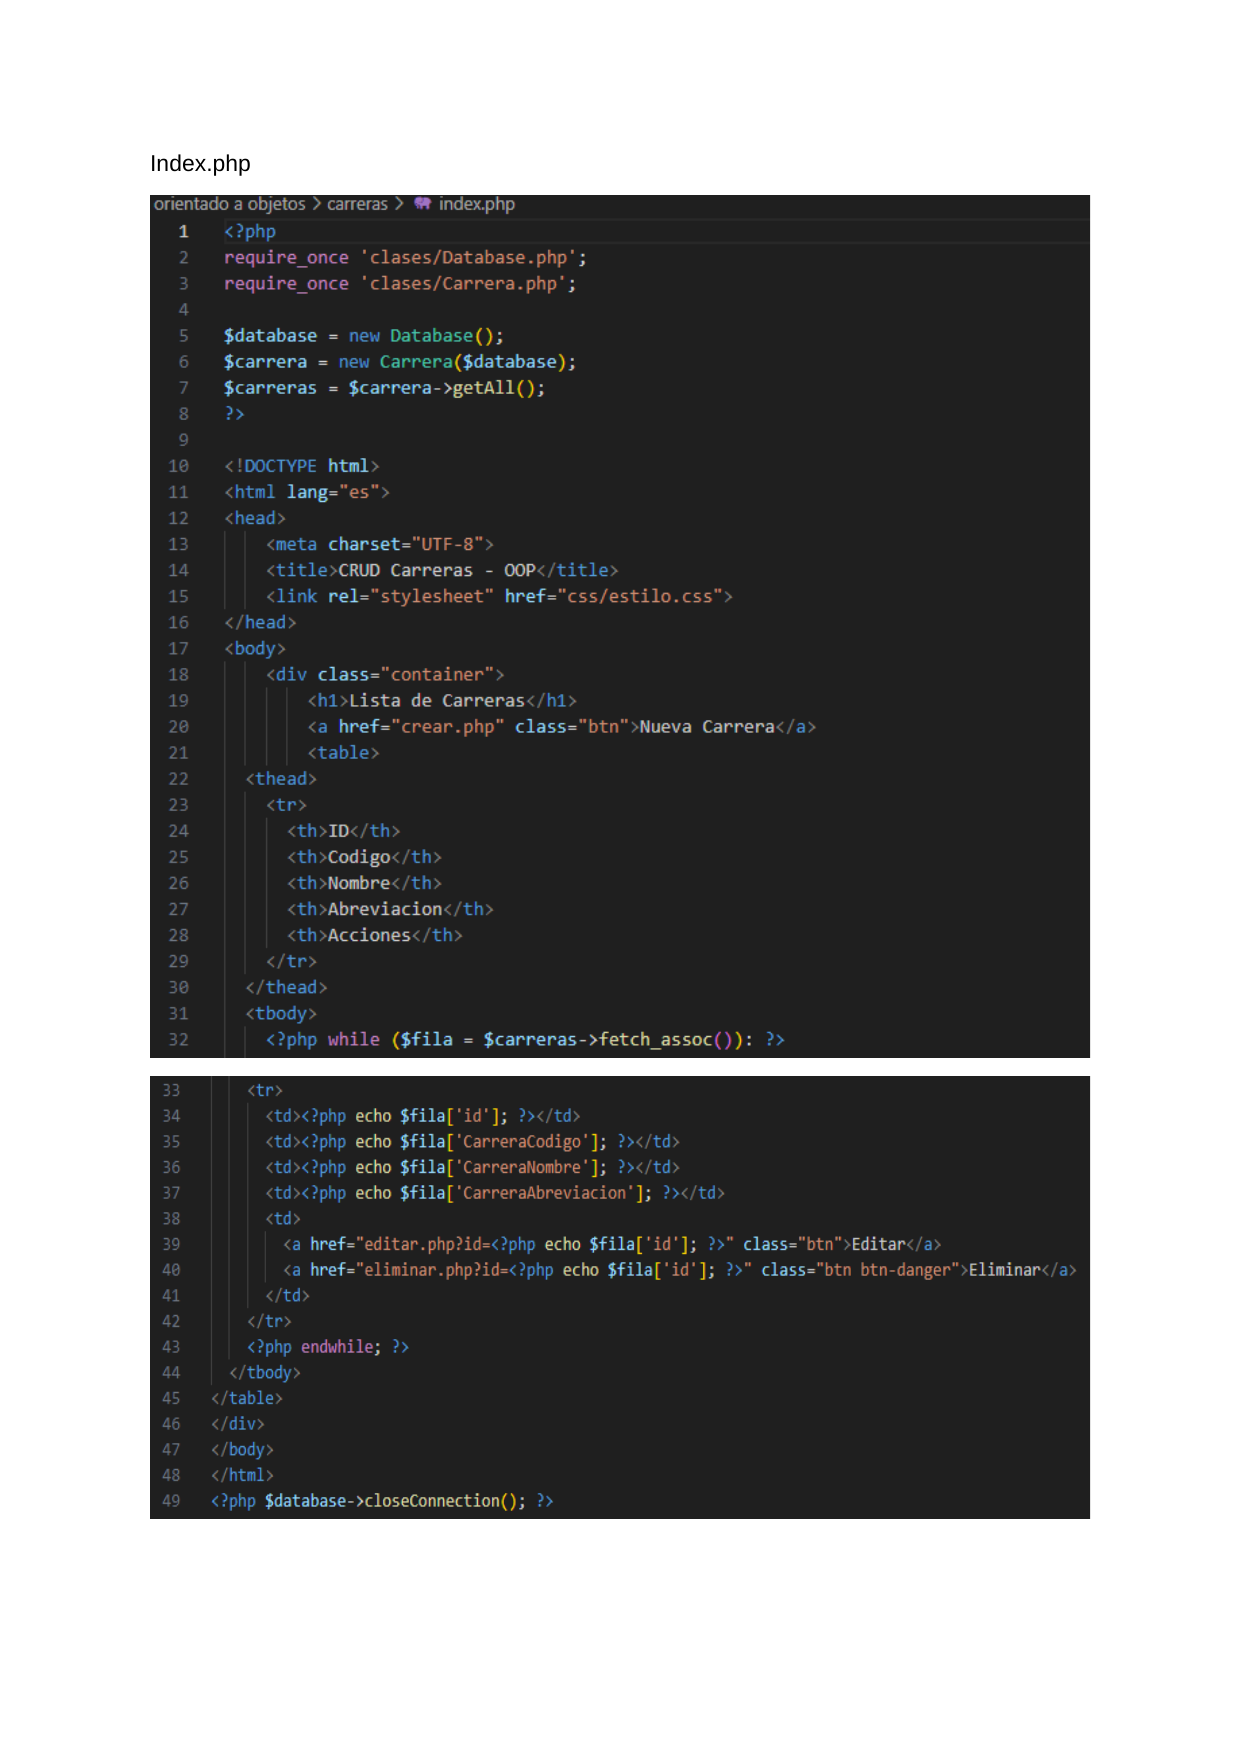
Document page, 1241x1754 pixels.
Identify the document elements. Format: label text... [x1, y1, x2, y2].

text Index.php [150, 150, 1090, 176]
